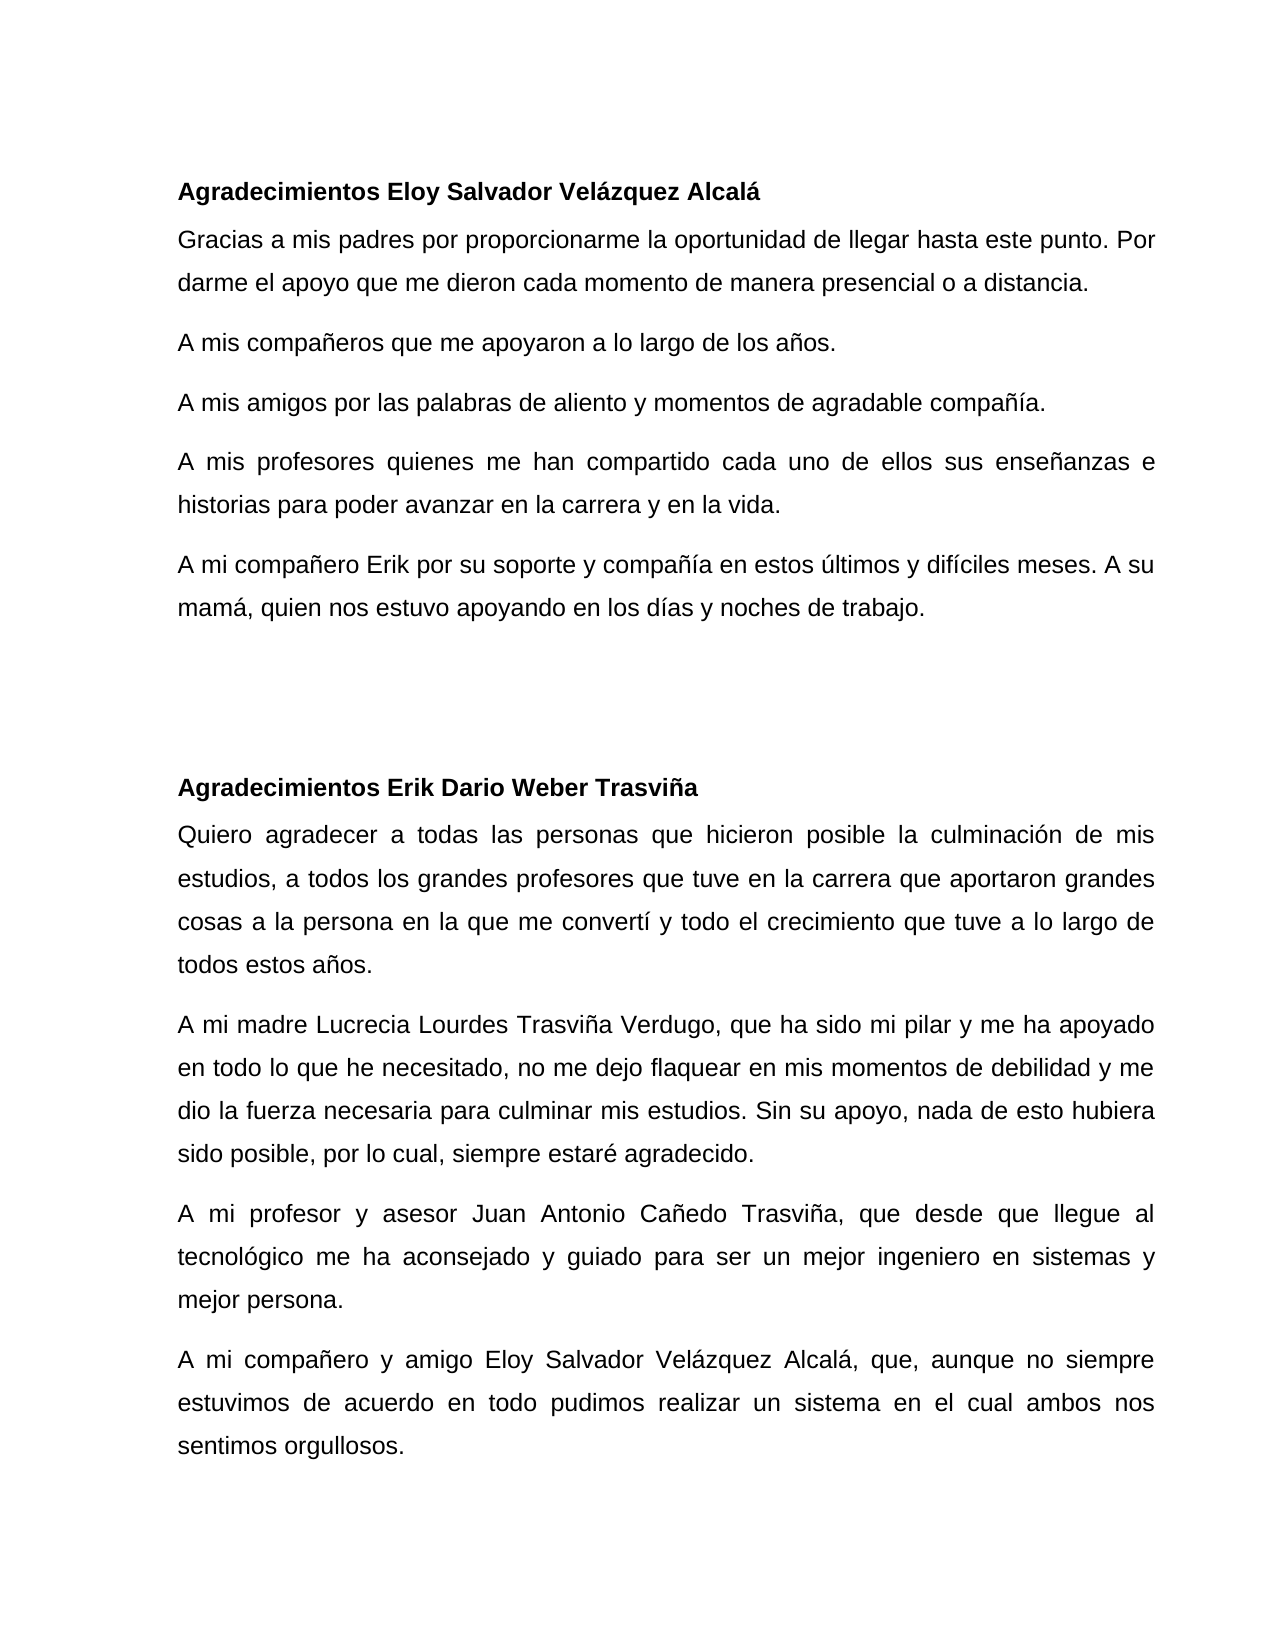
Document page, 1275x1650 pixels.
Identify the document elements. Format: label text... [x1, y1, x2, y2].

text Quiero agradecer a todas las personas que hicieron posible la culminación de mis estudios, a todos los grandes profesores que tuve en la carrera que aportaron grandes cosas a la persona en la que me convertí y todo el crecimiento que tuve a lo largo de todos estos años. [177, 821, 1157, 979]
text A mi profesor y asesor Juan Antonio Cañedo Trasviña, que desde que llegue al tecnológico me ha aconsejado y guiado para ser un mejor ingeniero en sistemas y mejor persona. [177, 1199, 1157, 1314]
text A mi compañero y amigo Eloy Salvador Velázquez Alcalá, que, aunque no siempre estuvimos de acuerdo en todo pudimos realizar un sistema en el cual ambos nos sentimos orgullosos. [177, 1345, 1157, 1460]
text A mis profesores quienes me han compartido cada uno de ellos sus enseñanzas e historias para poder avanzar en la carrera y en la vida. [177, 447, 1157, 519]
text Gracias a mis padres por proporcionarme la oportunidad de llegar hasta este punto. Por darme el apoyo que me dieron cada momento de manera presencial o a distancia. [177, 225, 1157, 297]
text Agradecimientos Eloy Salvador Velázquez Alcalá [177, 177, 1157, 206]
text A mis compañeros que me apoyaron a lo largo de los años. [177, 328, 1157, 357]
text A mi madre Lucrecia Lourdes Trasviña Verdugo, que ha sido mi pilar y me ha apoyado en todo lo que he necesitado, no me dejo flaquear en mis momentos de debilidad y me dio la fuerza necesaria para culminar mis estudios. Sin su apoyo, nada de esto hubiera sido posible, por lo cual, siempre estaré agradecido. [177, 1010, 1157, 1168]
text A mis amigos por las palabras de aliento y momentos de agradable compañía. [177, 388, 1157, 416]
text Agradecimientos Erik Dario Weber Trasviña [177, 773, 1157, 802]
text A mi compañero Erik por su soporte y compañía en estos últimos y difíciles meses. A su mamá, quien nos estuvo apoyando en los días y noches de trabajo. [177, 550, 1157, 622]
